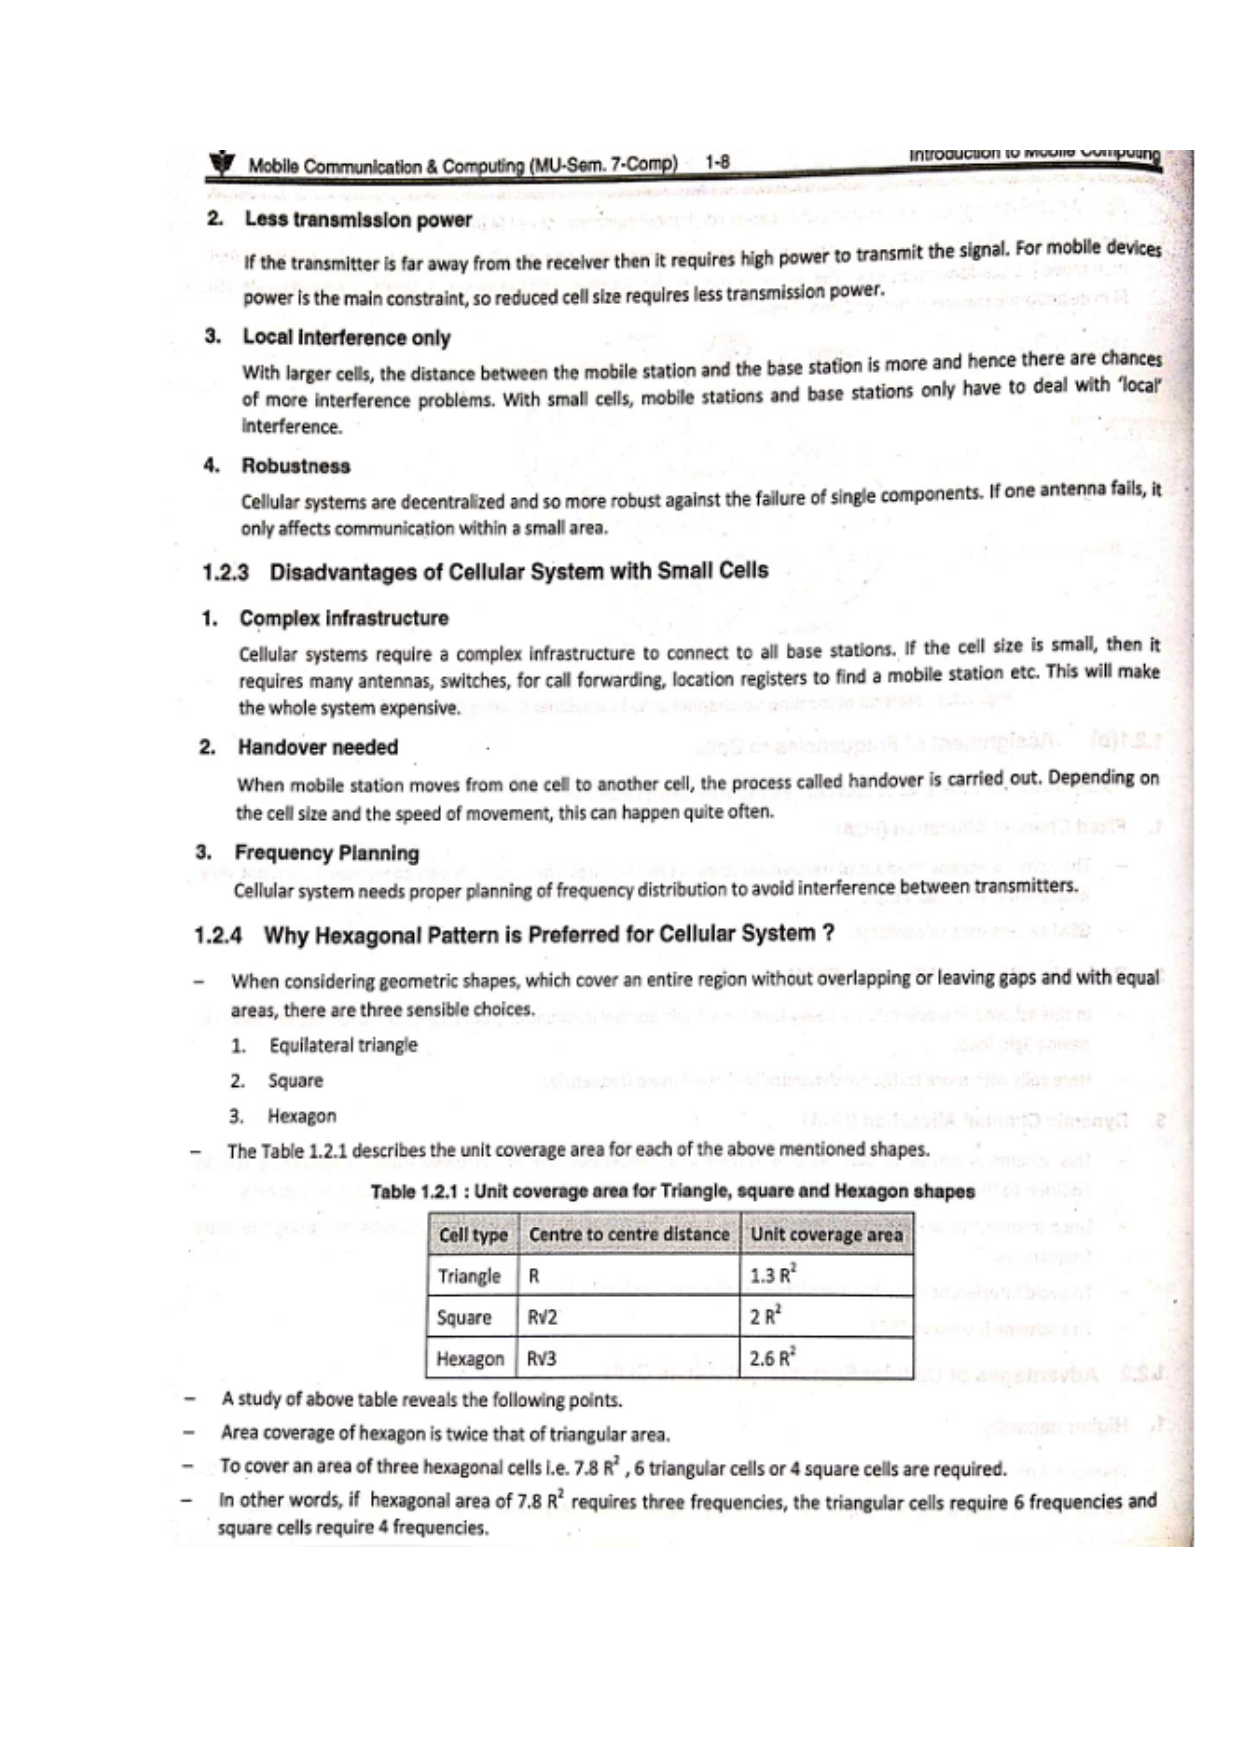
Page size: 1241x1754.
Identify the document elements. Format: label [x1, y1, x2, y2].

picture [150, 150, 1215, 1547]
